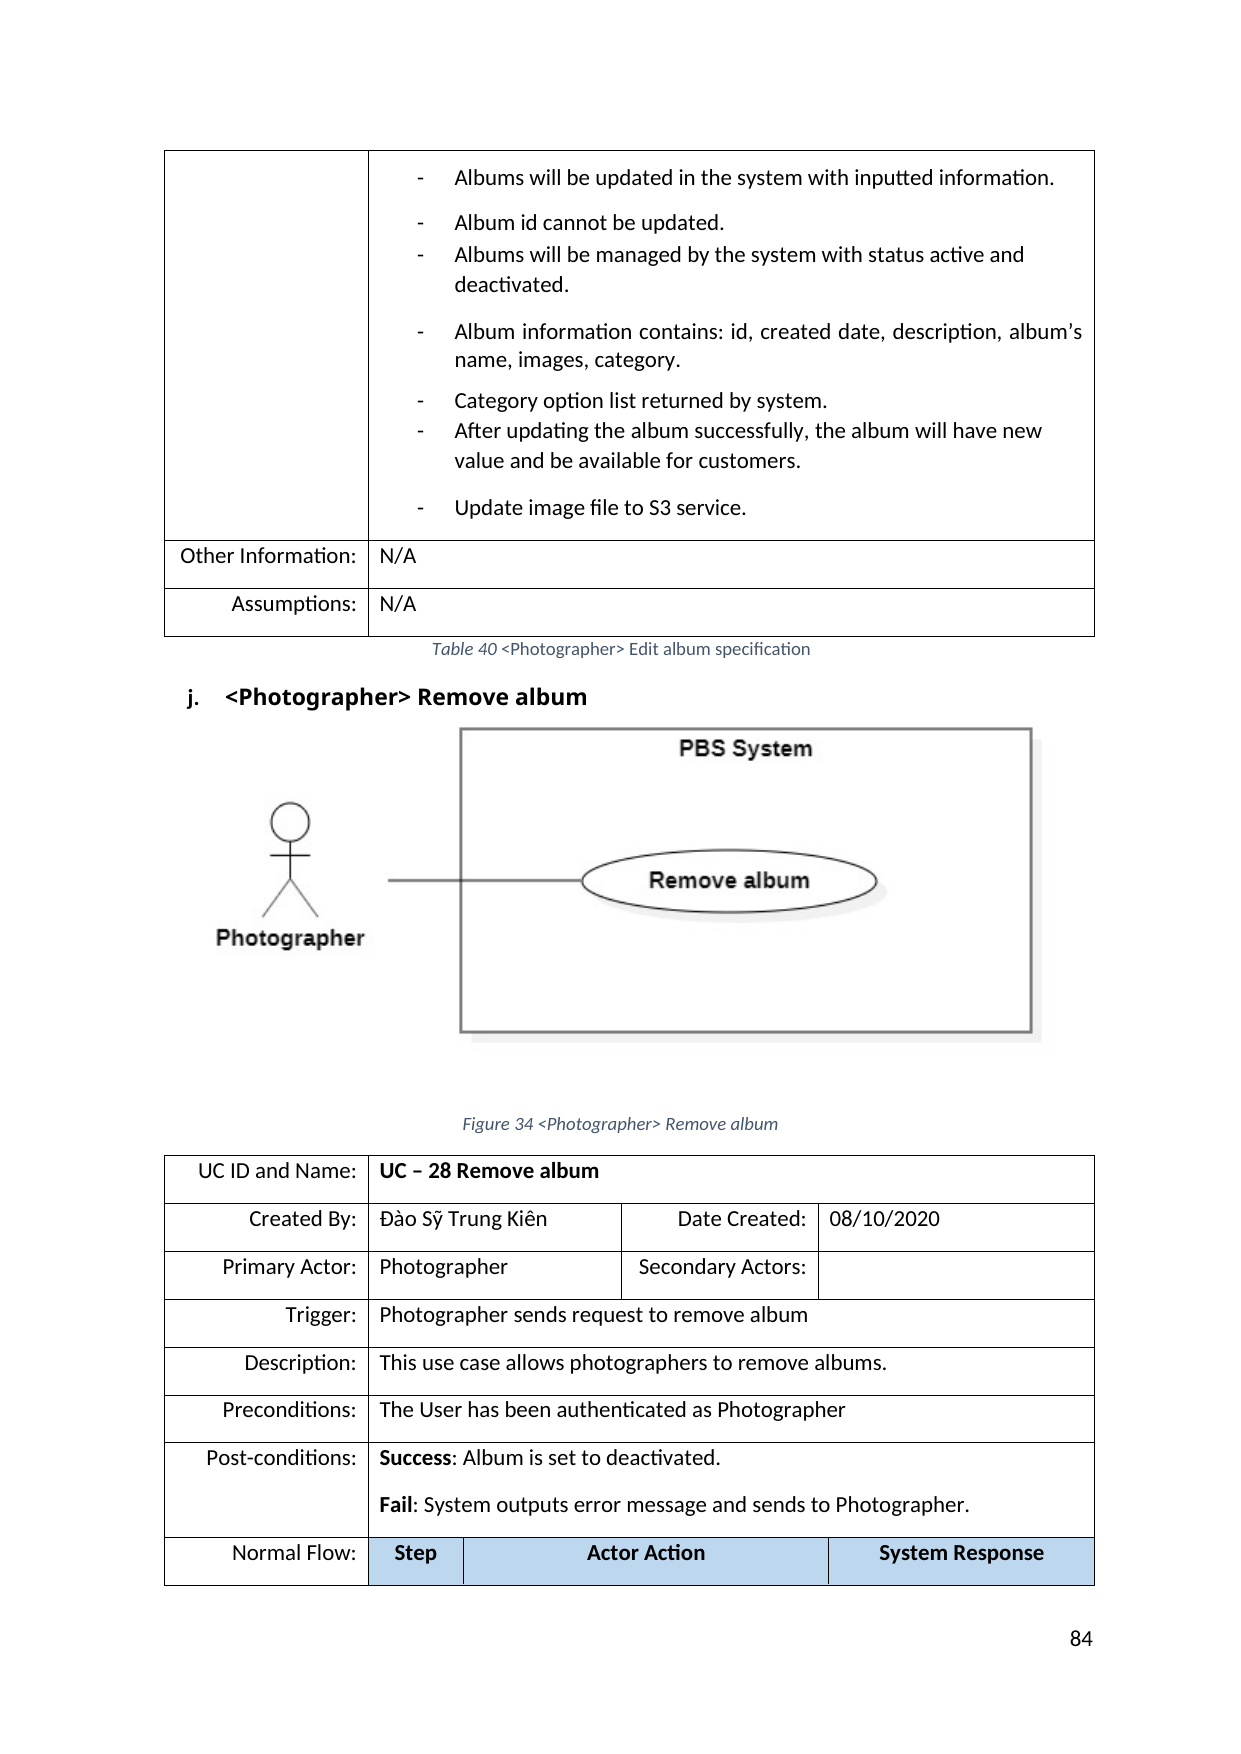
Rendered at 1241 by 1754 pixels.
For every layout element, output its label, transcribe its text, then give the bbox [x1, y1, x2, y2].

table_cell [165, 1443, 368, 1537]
text Figure 34 <Photographer> Remove album [150, 1112, 1093, 1134]
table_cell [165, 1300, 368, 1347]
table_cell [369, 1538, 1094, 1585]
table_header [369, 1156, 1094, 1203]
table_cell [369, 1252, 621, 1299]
text Table 40 <Photographer> Edit album specification [150, 637, 1093, 660]
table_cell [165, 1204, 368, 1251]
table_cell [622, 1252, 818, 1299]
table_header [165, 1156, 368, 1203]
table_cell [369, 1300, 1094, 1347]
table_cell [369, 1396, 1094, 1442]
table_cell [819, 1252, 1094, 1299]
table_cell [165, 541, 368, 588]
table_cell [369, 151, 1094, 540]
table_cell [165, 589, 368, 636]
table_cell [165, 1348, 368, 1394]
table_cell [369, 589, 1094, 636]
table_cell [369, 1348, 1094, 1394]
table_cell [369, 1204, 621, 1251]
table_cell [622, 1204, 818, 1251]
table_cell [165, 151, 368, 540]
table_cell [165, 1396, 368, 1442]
picture [179, 714, 1092, 1093]
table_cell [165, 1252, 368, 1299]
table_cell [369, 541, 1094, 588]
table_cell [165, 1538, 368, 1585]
subtitle <Photographer> Remove album [187, 681, 1093, 712]
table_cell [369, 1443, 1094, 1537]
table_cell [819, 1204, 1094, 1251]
